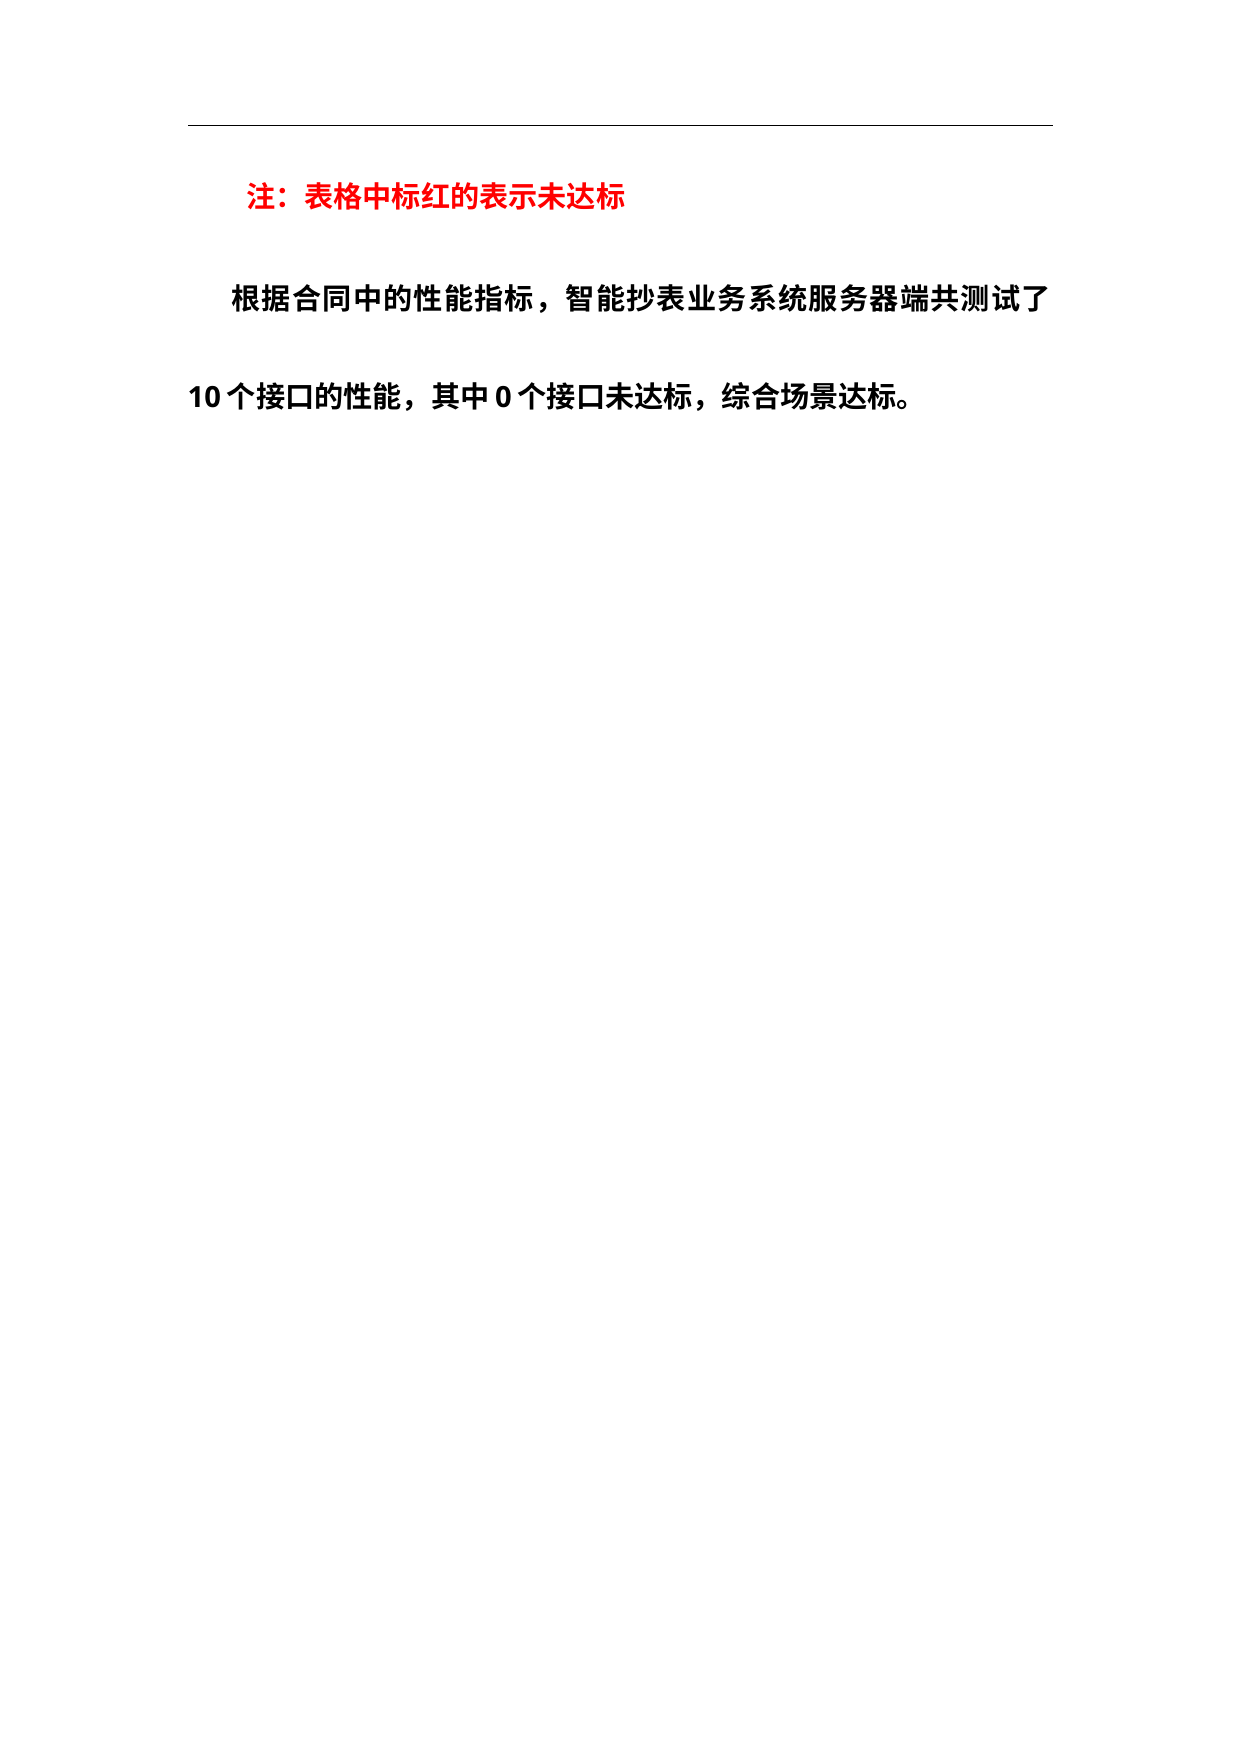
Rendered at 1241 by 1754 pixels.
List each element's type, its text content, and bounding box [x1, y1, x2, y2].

text 注：表格中标红的表示未达标 [187, 162, 1053, 227]
text 根据合同中的性能指标，智能抄表业务系统服务器端共测试了10个接口的性能，其中0个接口未达标，综合场景达标。 [187, 264, 1053, 427]
